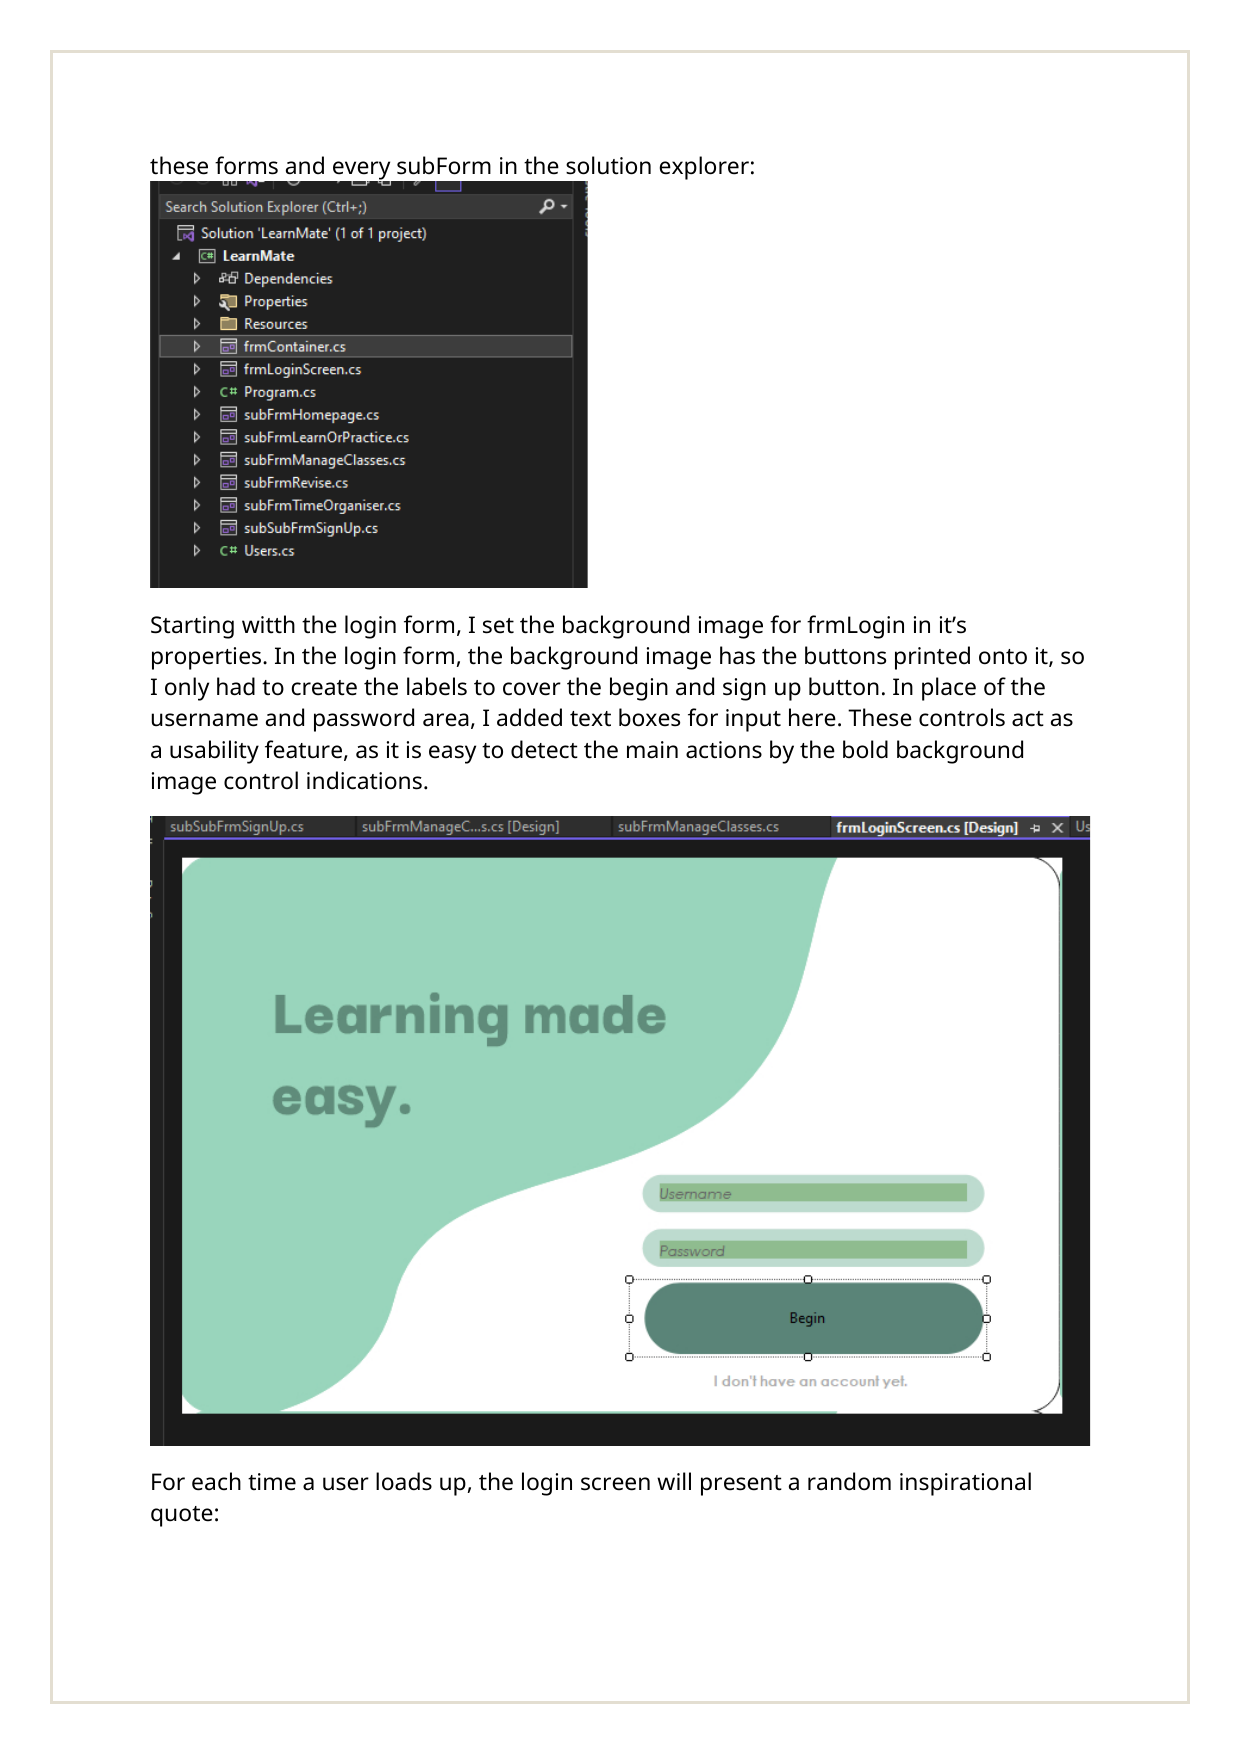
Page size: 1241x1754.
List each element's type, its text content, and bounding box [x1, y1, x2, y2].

text For each time a user loads up, the login screen will present a random inspirational quote: [150, 1466, 1090, 1529]
picture [150, 181, 588, 588]
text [150, 150, 1090, 588]
picture [150, 816, 1091, 1446]
text Starting witth the login form, I set the background image for frmLogin in it’s properties. In the login form, the background image has the buttons printed onto it, so I only had to create the labels to cover the begin and sign up button. In place of the username and password area, I added text boxes for input here. These controls act as a usability feature, as it is easy to detect the main actions by the bold background image control indications. [150, 608, 1090, 796]
